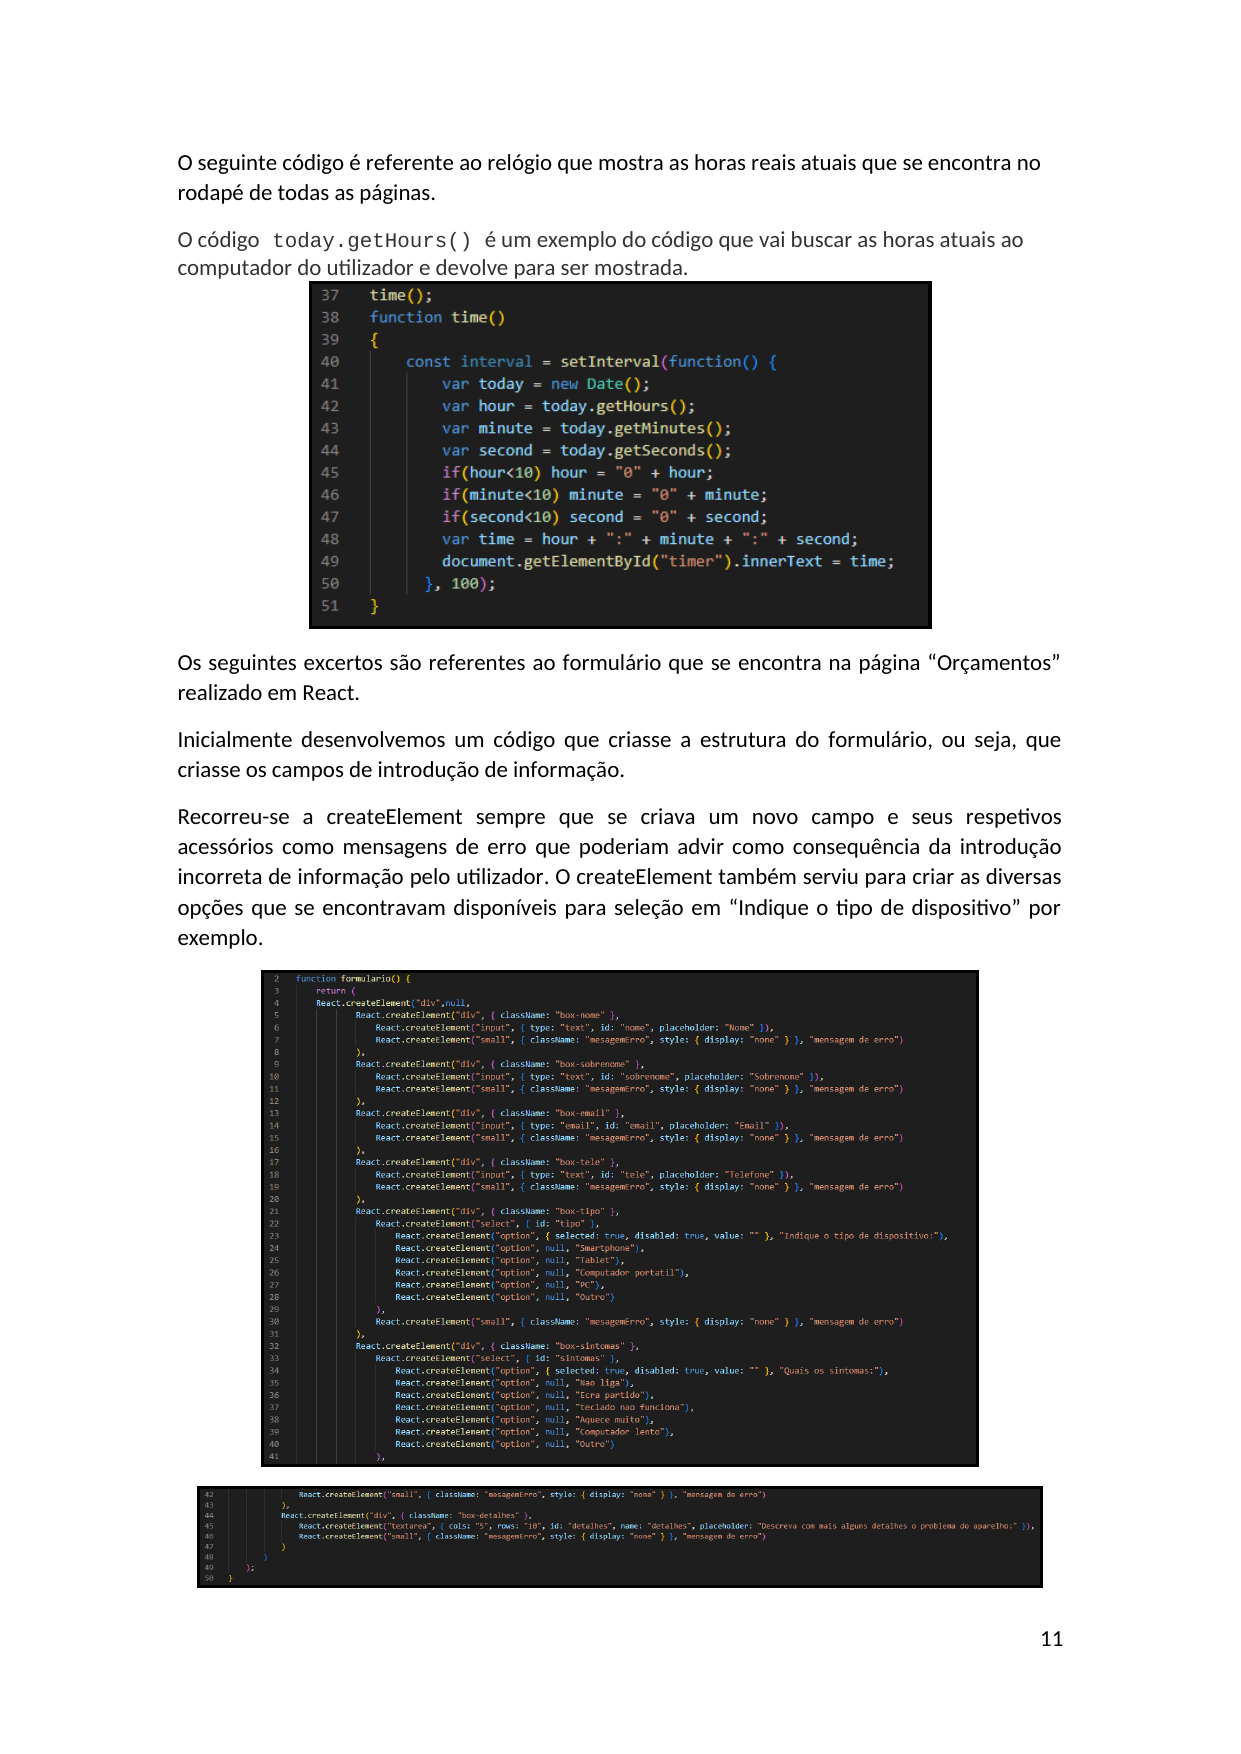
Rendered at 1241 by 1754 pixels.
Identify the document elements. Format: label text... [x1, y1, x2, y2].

text Inicialmente desenvolvemos um código que criasse a estrutura do formulário, ou seja, que criasse os campos de introdução de informação. [177, 725, 1063, 783]
text O código today.getHours() é um exemplo do código que vai buscar as horas atuais ao computador do utilizador e devolve para ser mostrada. [177, 225, 1063, 281]
text O seguinte código é referente ao relógio que mostra as horas reais atuais que se encontra no rodapé de todas as páginas. [177, 148, 1063, 206]
picture [264, 973, 976, 1464]
text Recorreu-se a createElement sempre que se criava um novo campo e seus respetivos acessórios como mensagens de erro que poderiam advir como consequência da introdução incorreta de informação pelo utilizador. O createElement também serviu para criar as diversas opções que se encontravam disponíveis para seleção em “Indique o tipo de dispositivo” por exemplo. [177, 802, 1063, 951]
picture [200, 1489, 1040, 1585]
picture [312, 284, 928, 626]
text Os seguintes excertos são referentes ao formulário que se encontra na página “Orçamentos” realizado em React. [177, 648, 1063, 706]
